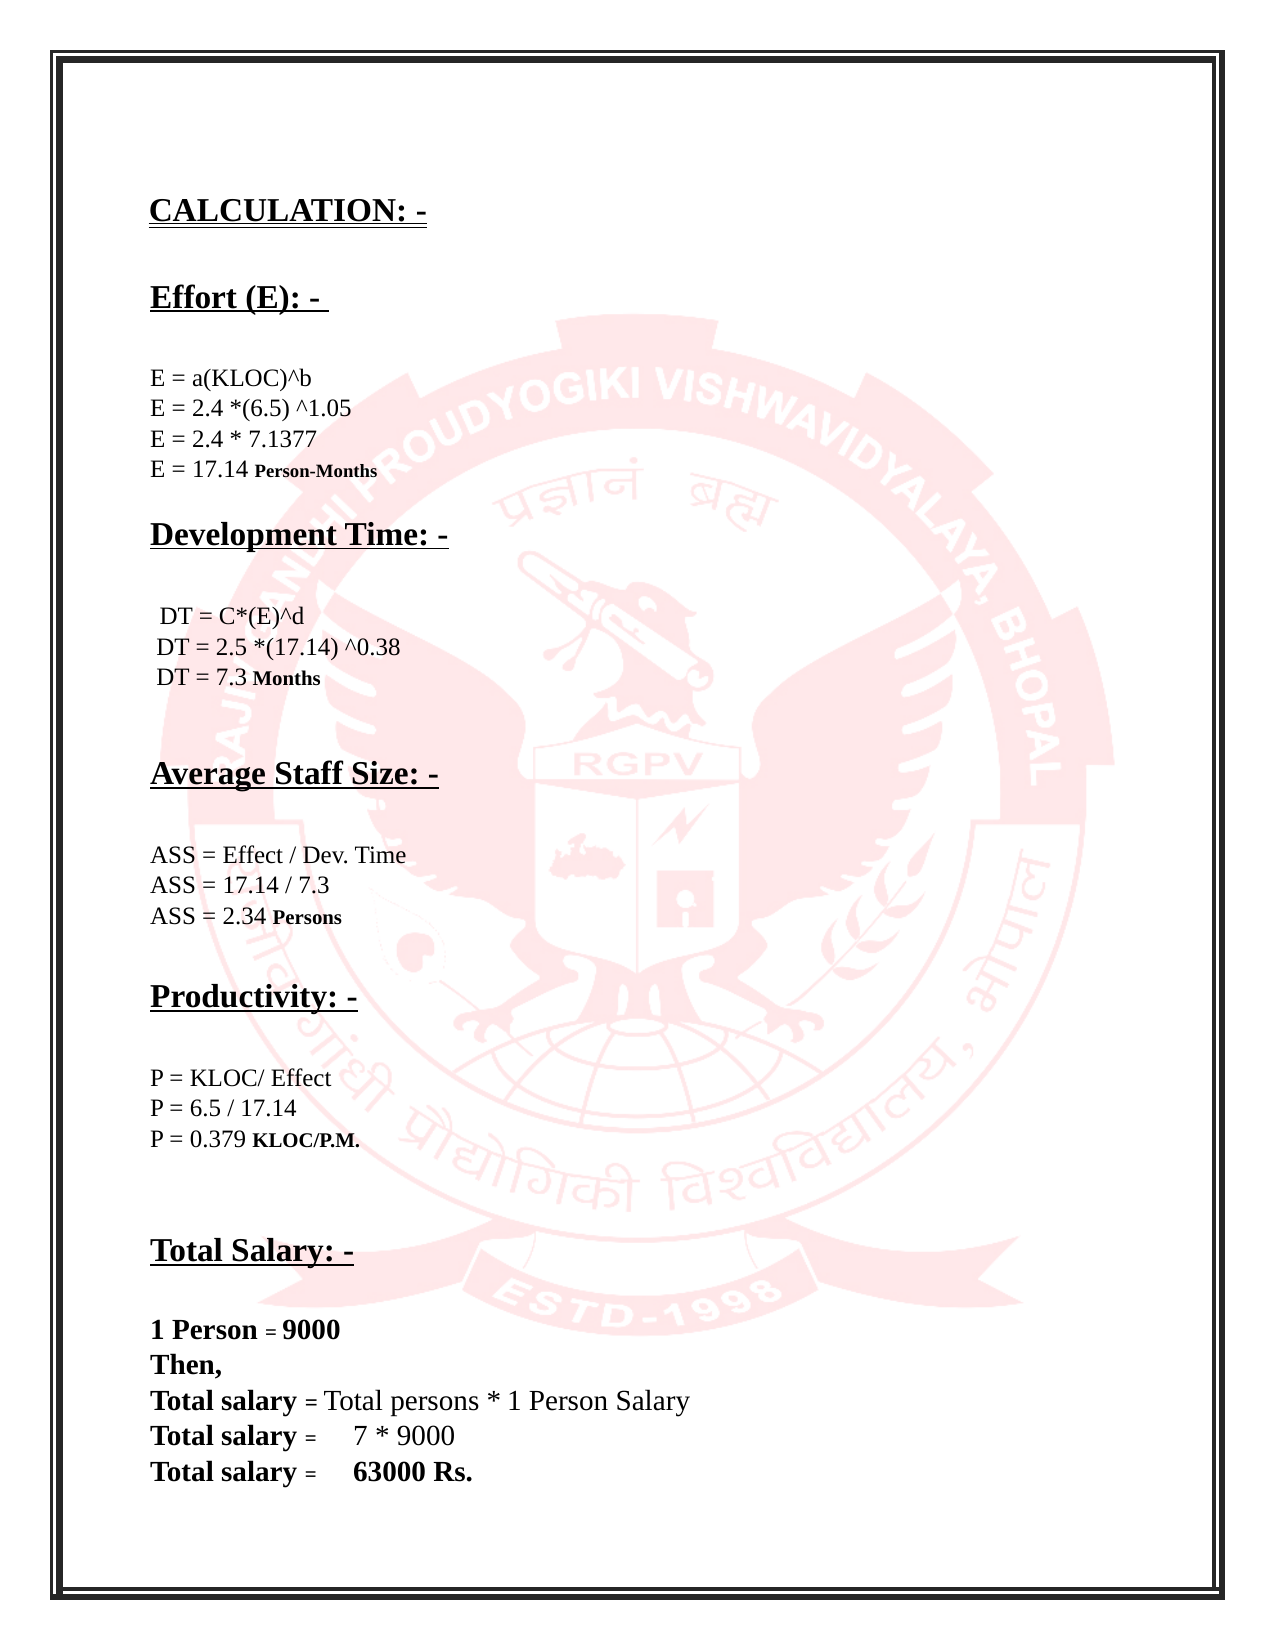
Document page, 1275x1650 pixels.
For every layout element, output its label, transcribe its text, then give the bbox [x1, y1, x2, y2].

text Total salary = 7 * 9000 [150, 1418, 913, 1452]
text P = 6.5 / 17.14 [150, 1093, 913, 1122]
text P = KLOC/ Effect [150, 1063, 913, 1092]
text E = 2.4 *(6.5) ^1.05 [150, 393, 913, 422]
text Total salary = Total persons * 1 Person Salary [150, 1383, 913, 1416]
text E = 17.14 Person-Months [150, 454, 913, 483]
text Average Staff Size: - [150, 754, 913, 792]
text ASS = 2.34 Persons [150, 901, 913, 929]
text P = 0.379 KLOC/P.M. [150, 1124, 913, 1153]
text DT = 7.3 Months [150, 662, 913, 691]
text 1 Person = 9000 [150, 1312, 913, 1345]
text CALCULATION: - [148, 191, 1125, 229]
text E = a(KLOC)^b [150, 363, 913, 392]
text Effort (E): - [150, 277, 913, 315]
text DT = 2.5 *(17.14) ^0.38 [150, 632, 913, 661]
text Then, [150, 1347, 913, 1381]
text Total salary = 63000 Rs. [150, 1454, 913, 1487]
text E = 2.4 * 7.1377 [150, 424, 913, 453]
text Total Salary: - [150, 1231, 913, 1269]
text ASS = 17.14 / 7.3 [150, 870, 913, 899]
text Productivity: - [150, 977, 913, 1015]
text ASS = Effect / Dev. Time [150, 840, 913, 869]
text Development Time: - [150, 514, 913, 553]
text DT = C*(E)^d [150, 601, 913, 629]
